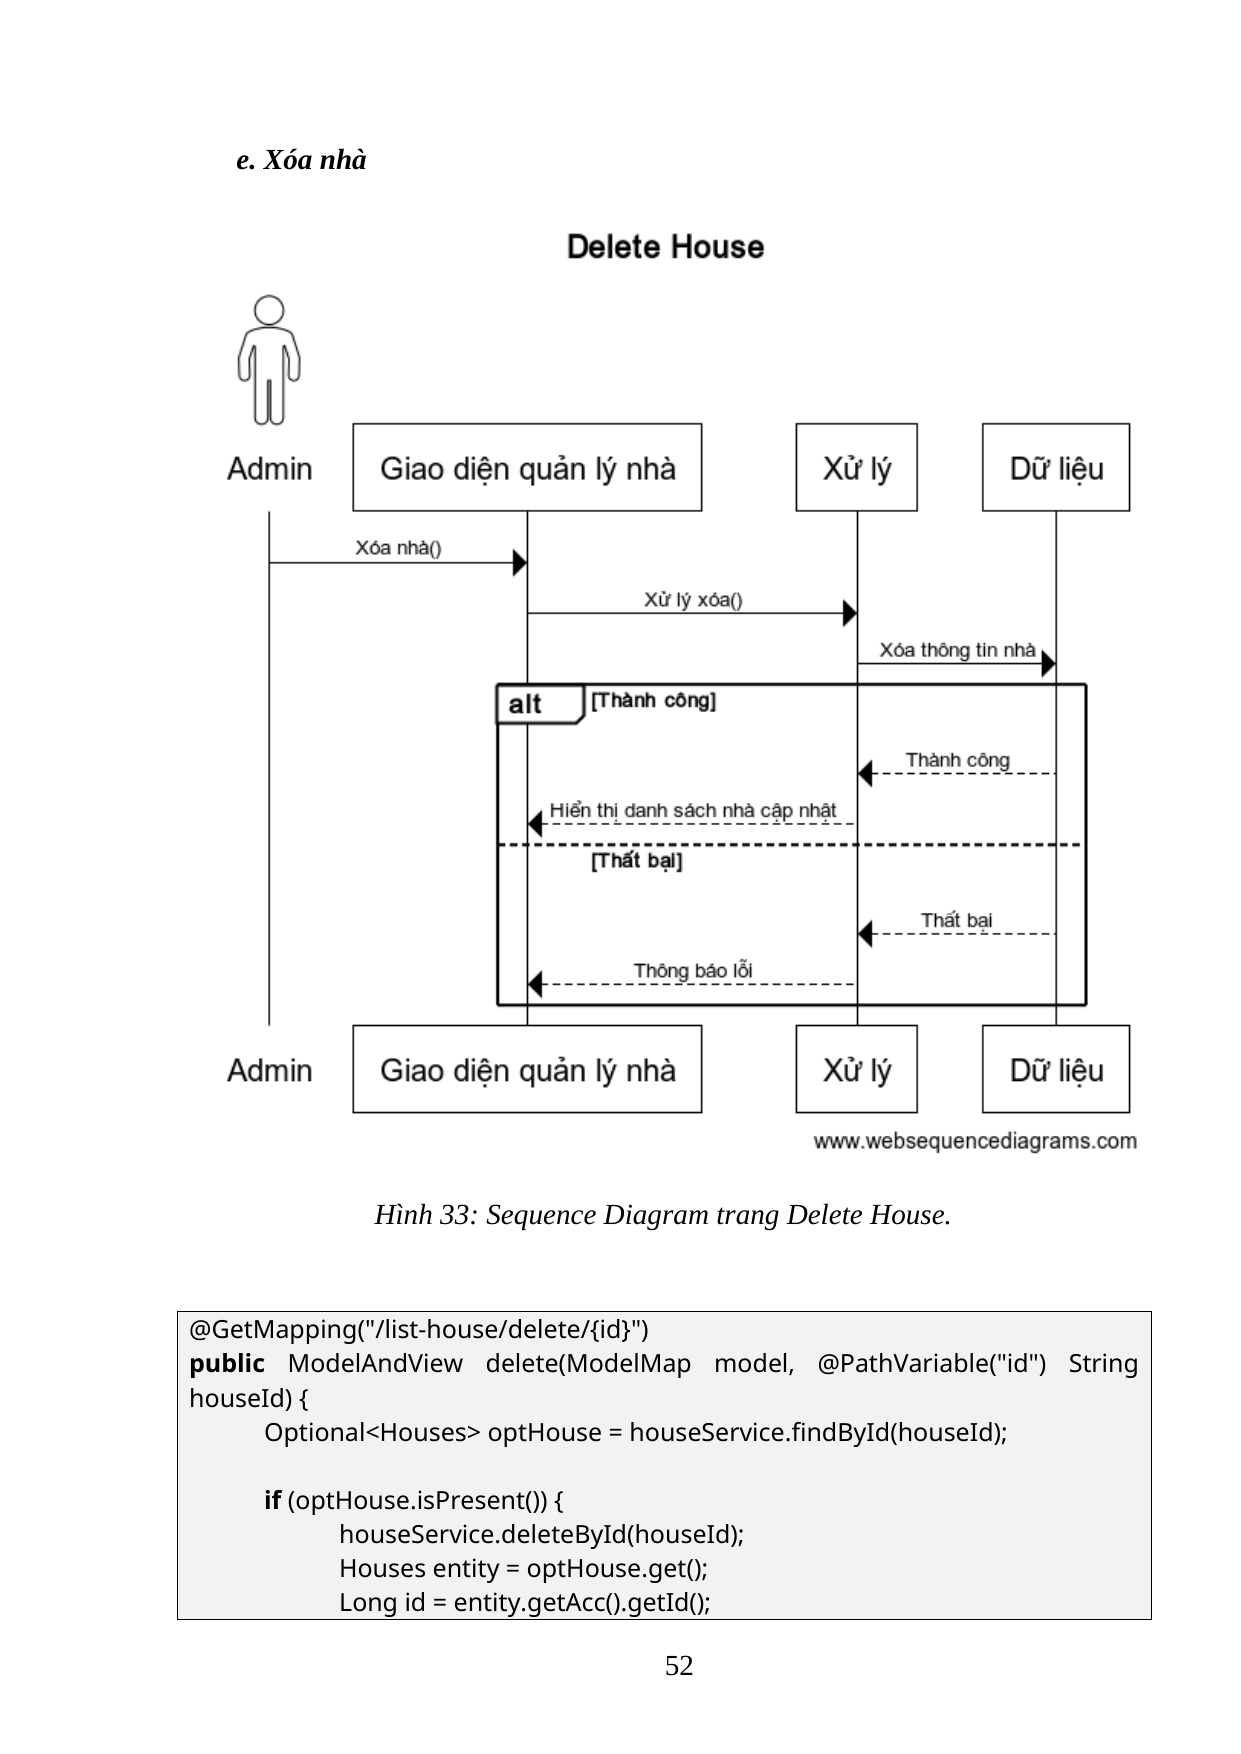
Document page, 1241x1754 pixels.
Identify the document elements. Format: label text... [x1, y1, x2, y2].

picture [177, 208, 1152, 1164]
list Xóa nhà [177, 142, 1152, 175]
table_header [178, 1312, 1151, 1619]
